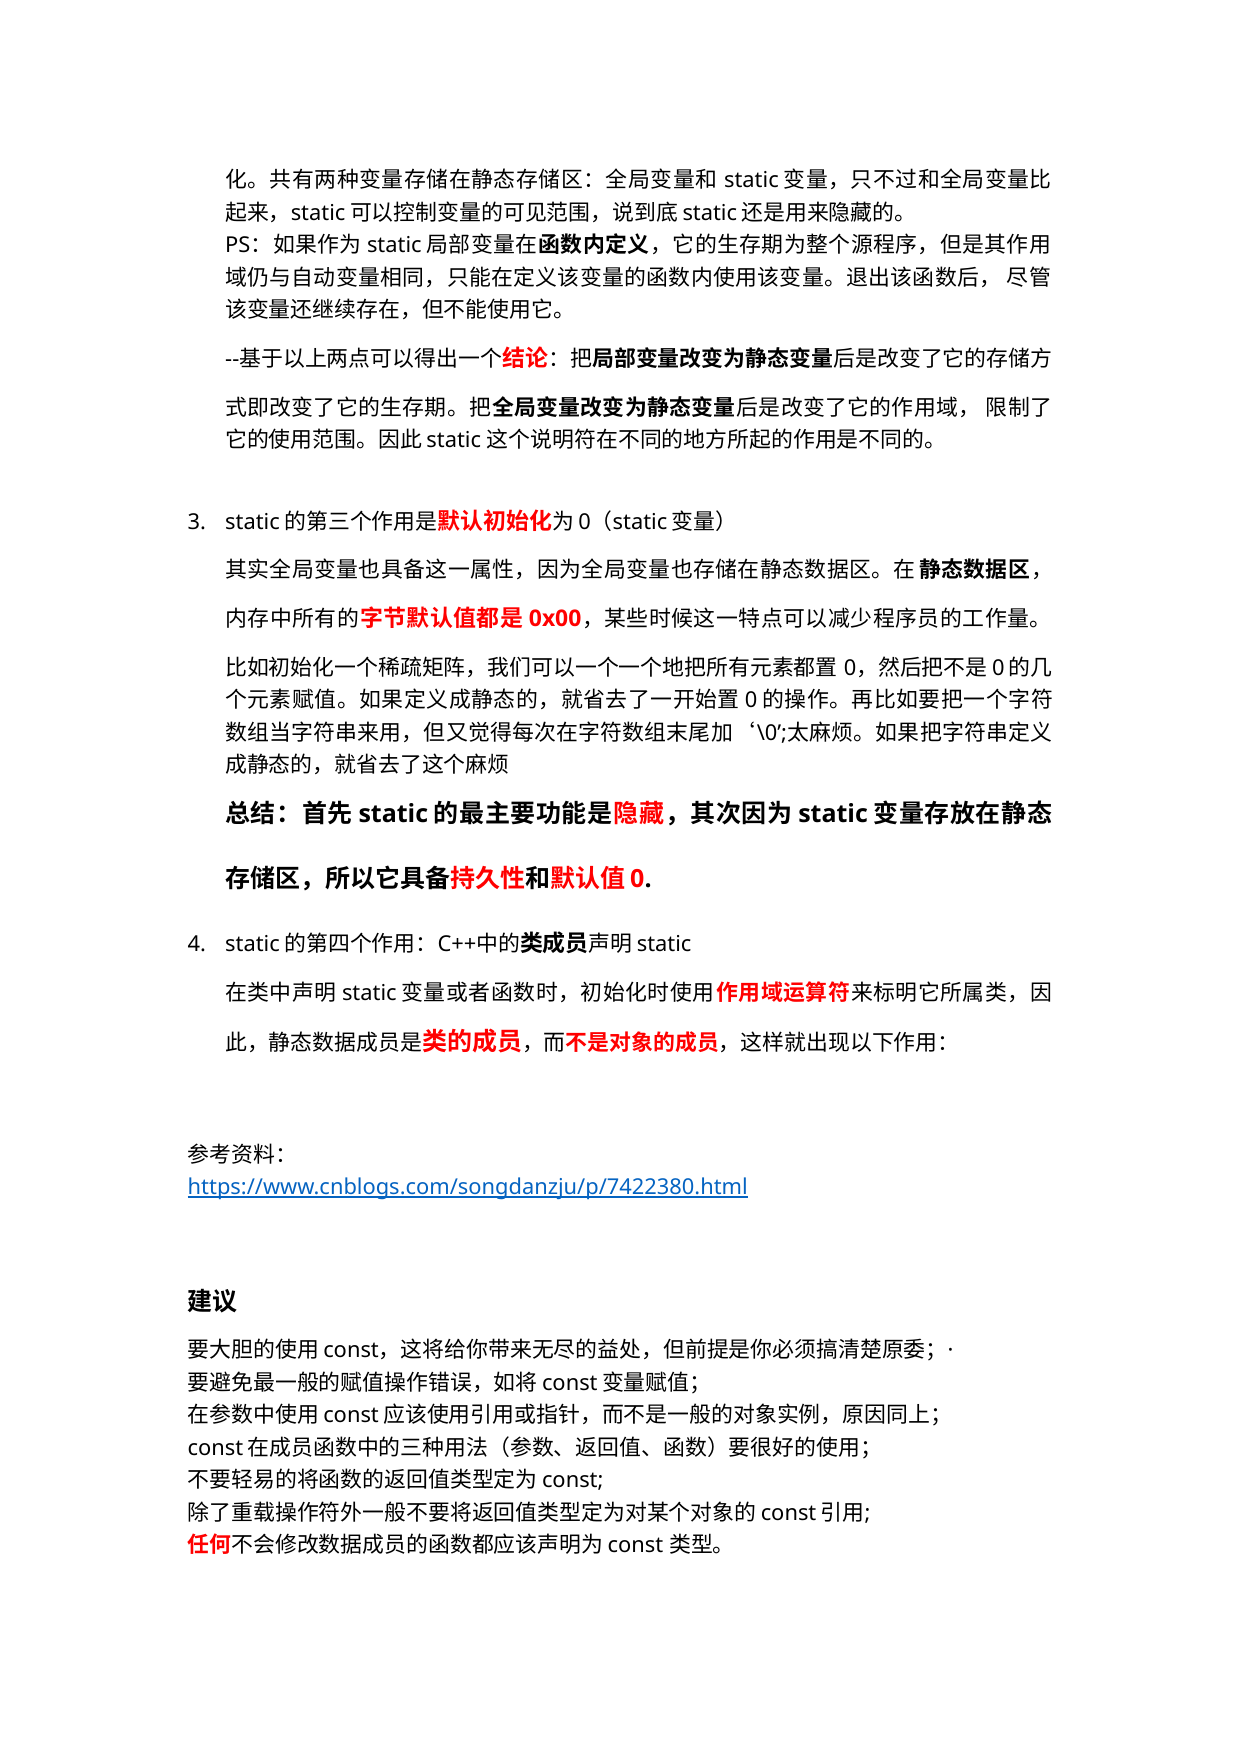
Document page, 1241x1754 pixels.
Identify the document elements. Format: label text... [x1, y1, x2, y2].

text https://www.cnblogs.com/songdanzju/p/7422380.html [187, 1169, 1053, 1202]
text 要大胆的使用const，这将给你带来无尽的益处，但前提是你必须搞清楚原委；· [187, 1332, 1053, 1364]
text 在参数中使用const应该使用引用或指针，而不是一般的对象实例，原因同上； [187, 1397, 1053, 1429]
text 参考资料： [187, 1137, 1053, 1169]
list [225, 162, 1053, 227]
text 不要轻易的将函数的返回值类型定为const; [187, 1462, 1053, 1494]
list --基于以上两点可以得出一个结论：把局部变量改变为静态变量后是改变了它的存储方式即改变了它的生存期。把全局变量改变为静态变量后是改变了它的作用域， 限制了它的使用范围。因此static 这个说明符在不同的地方所起的作用是不同的。 [225, 324, 1053, 454]
list static的第三个作用是默认初始化为0（static变量） [187, 487, 1053, 552]
list static的第四个作用：C++中的类成员声明static [187, 909, 1053, 974]
text 要避免最一般的赋值操作错误，如将const变量赋值； [187, 1364, 1053, 1397]
text 除了重载操作符外一般不要将返回值类型定为对某个对象的const引用; [187, 1494, 1053, 1527]
list 总结：首先static的最主要功能是隐藏，其次因为static变量存放在静态存储区，所以它具备持久性和默认值0. [225, 779, 1053, 909]
text 建议 [187, 1267, 1053, 1332]
list 其实全局变量也具备这一属性，因为全局变量也存储在静态数据区。在静态数据区，内存中所有的字节默认值都是0x00，某些时候这一特点可以减少程序员的工作量。比如初始化一个稀疏矩阵，我们可以一个一个地把所有元素都置0，然后把不是0的几个元素赋值。如果定义成静态的，就省去了一开始置0的操作。再比如要把一个字符数组当字符串来用，但又觉得每次在字符数组末尾加‘\0’;太麻烦。如果把字符串定义成静态的，就省去了这个麻烦 [225, 552, 1053, 779]
list 在类中声明static变量或者函数时，初始化时使用作用域运算符来标明它所属类，因此，静态数据成员是类的成员，而不是对象的成员，这样就出现以下作用： [225, 974, 1053, 1072]
list PS：如果作为static局部变量在函数内定义，它的生存期为整个源程序，但是其作用域仍与自动变量相同，只能在定义该变量的函数内使用该变量。退出该函数后， 尽管该变量还继续存在，但不能使用它。 [225, 227, 1053, 324]
text 任何不会修改数据成员的函数都应该声明为const 类型。 [187, 1527, 1053, 1559]
text const在成员函数中的三种用法（参数、返回值、函数）要很好的使用； [187, 1429, 1053, 1462]
